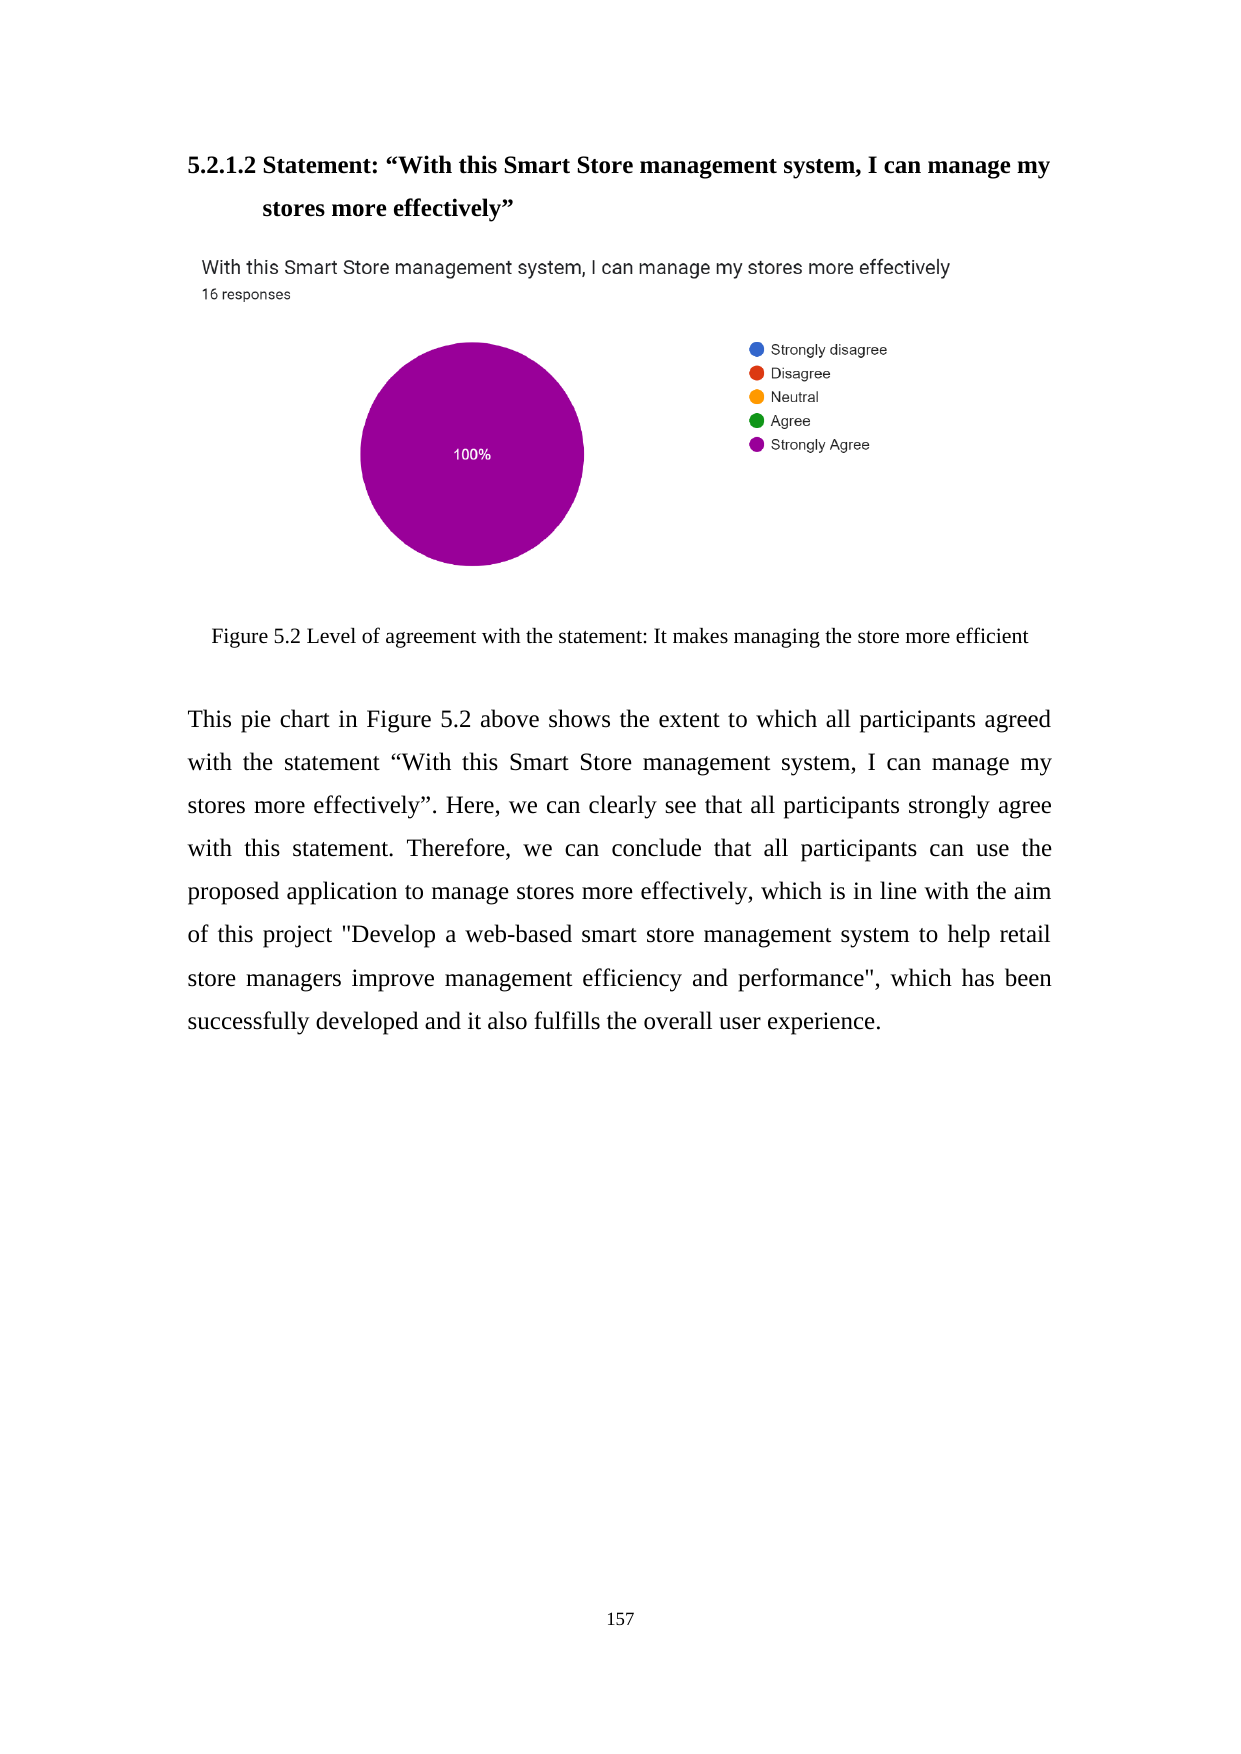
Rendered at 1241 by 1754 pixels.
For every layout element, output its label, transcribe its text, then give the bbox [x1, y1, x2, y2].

text This pie chart in Figure 5.2 above shows the extent to which all participants agreed with the statement “With this Smart Store management system, I can manage my stores more effectively”. Here, we can clearly see that all participants strongly agree with this statement. Therefore, we can conclude that all participants can use the proposed application to manage stores more effectively, which is in line with the aim of this project "Develop a web-based smart store management system to help retail store managers improve management efficiency and performance", which has been successfully developed and it also fulfills the overall user experience. [187, 704, 1053, 1034]
picture [187, 242, 1085, 609]
text Figure 5.2 Level of agreement with the statement: It makes managing the store more efficient [187, 623, 1053, 648]
subtitle Statement: “With this Smart Store management system, I can manage my stores more effectively” [187, 150, 1053, 222]
